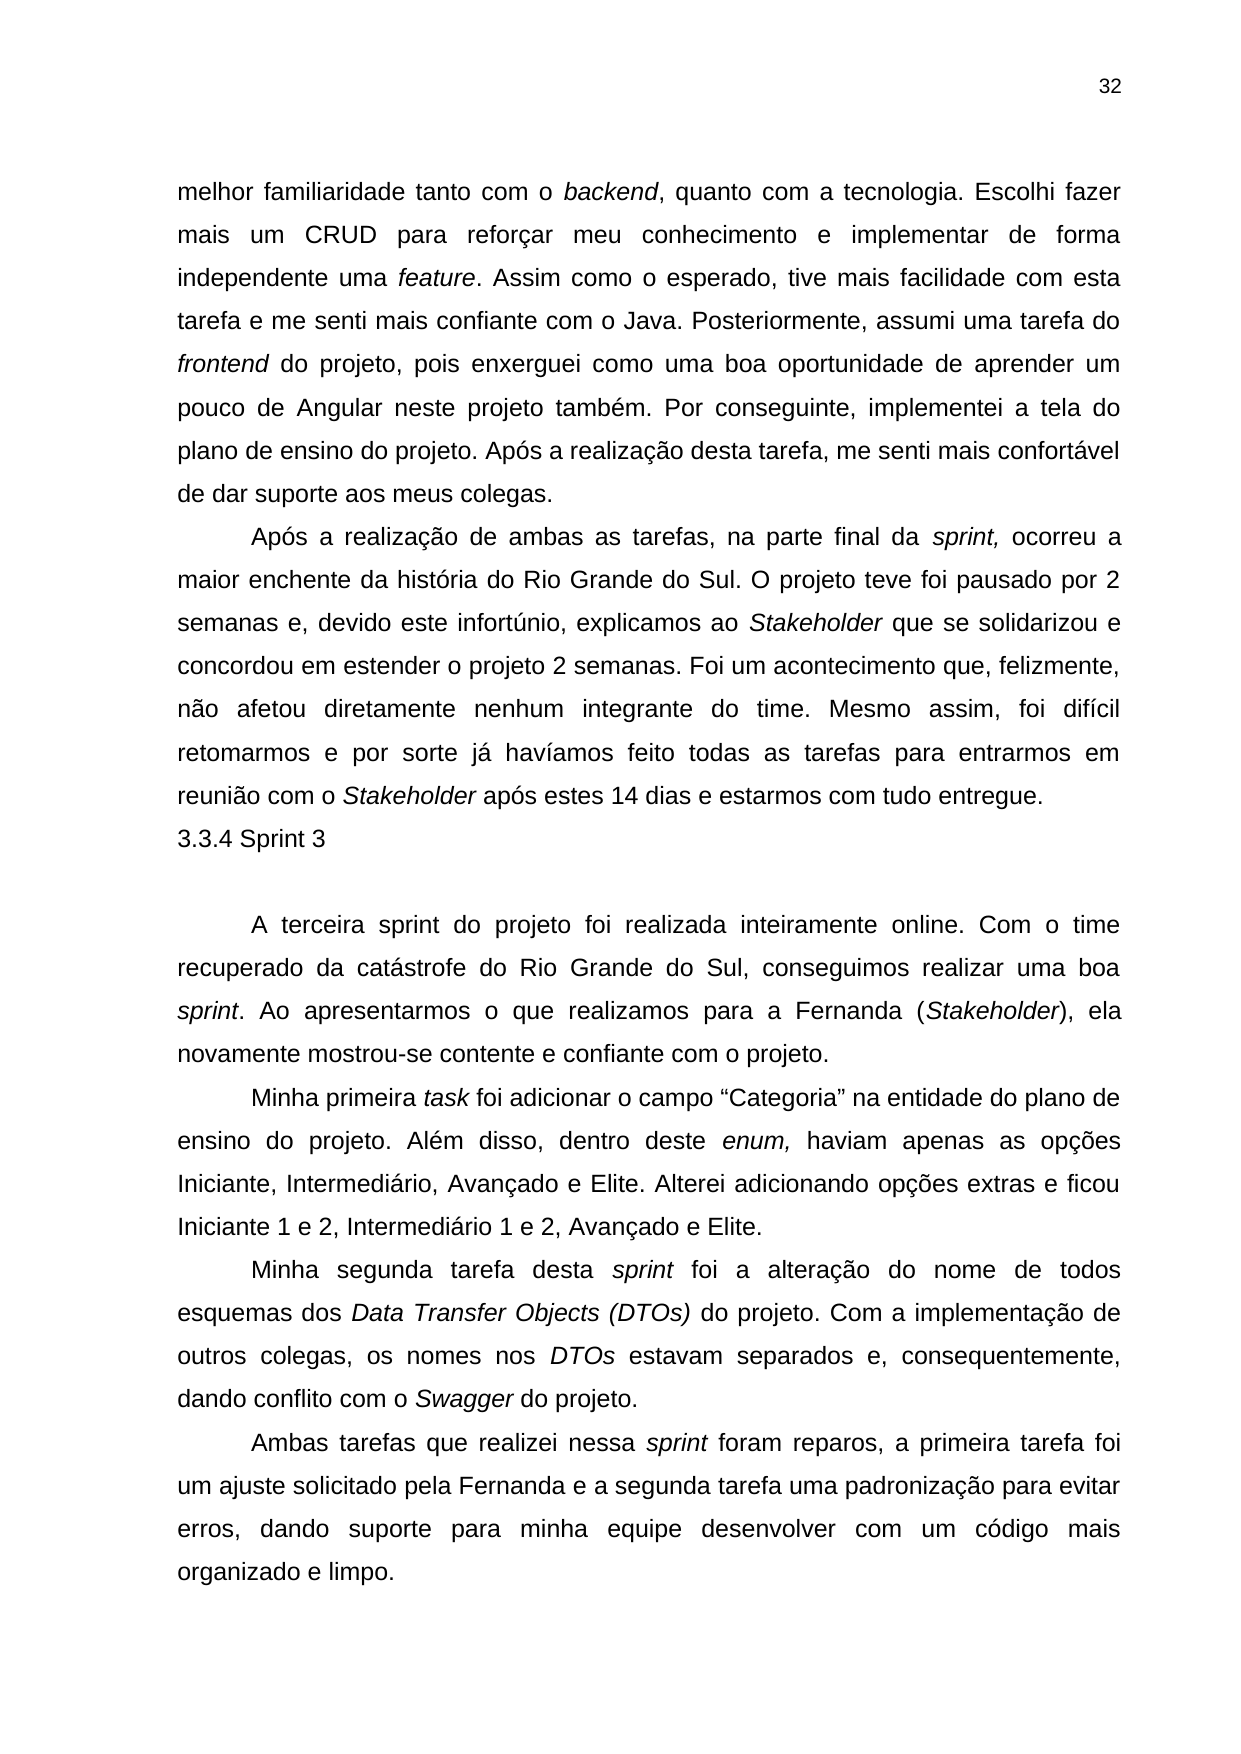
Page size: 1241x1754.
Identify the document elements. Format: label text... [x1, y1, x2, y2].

list Após a realização de ambas as tarefas, na parte final da sprint, ocorreu a maior enchente da história do Rio Grande do Sul. O projeto teve foi pausado por 2 semanas e, devido este infortúnio, explicamos ao Stakeholder que se solidarizou e concordou em estender o projeto 2 semanas. Foi um acontecimento que, felizmente, não afetou diretamente nenhum integrante do time. Mesmo assim, foi difícil retomarmos e por sorte já havíamos feito todas as tarefas para entrarmos em reunião com o Stakeholder após estes 14 dias e estarmos com tudo entregue. [177, 522, 1122, 809]
list Ambas tarefas que realizei nessa sprint foram reparos, a primeira tarefa foi um ajuste solicitado pela Fernanda e a segunda tarefa uma padronização para evitar erros, dando suporte para minha equipe desenvolver com um código mais organizado e limpo. [177, 1428, 1122, 1586]
list Minha segunda tarefa desta sprint foi a alteração do nome de todos esquemas dos Data Transfer Objects (DTOs) do projeto. Com a implementação de outros colegas, os nomes nos DTOs estavam separados e, consequentemente, dando conflito com o Swagger do projeto. [177, 1255, 1122, 1413]
list A terceira sprint do projeto foi realizada inteiramente online. Com o time recuperado da catástrofe do Rio Grande do Sul, conseguimos realizar uma boa sprint. Ao apresentarmos o que realizamos para a Fernanda (Stakeholder), ela novamente mostrou-se contente e confiante com o projeto. [177, 910, 1122, 1068]
list Minha primeira task foi adicionar o campo “Categoria” na entidade do plano de ensino do projeto. Além disso, dentro deste enum, haviam apenas as opções Iniciante, Intermediário, Avançado e Elite. Alterei adicionando opções extras e ficou Iniciante 1 e 2, Intermediário 1 e 2, Avançado e Elite. [177, 1083, 1122, 1241]
list 3.3.4 Sprint 3 [177, 824, 1122, 853]
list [177, 177, 1122, 508]
